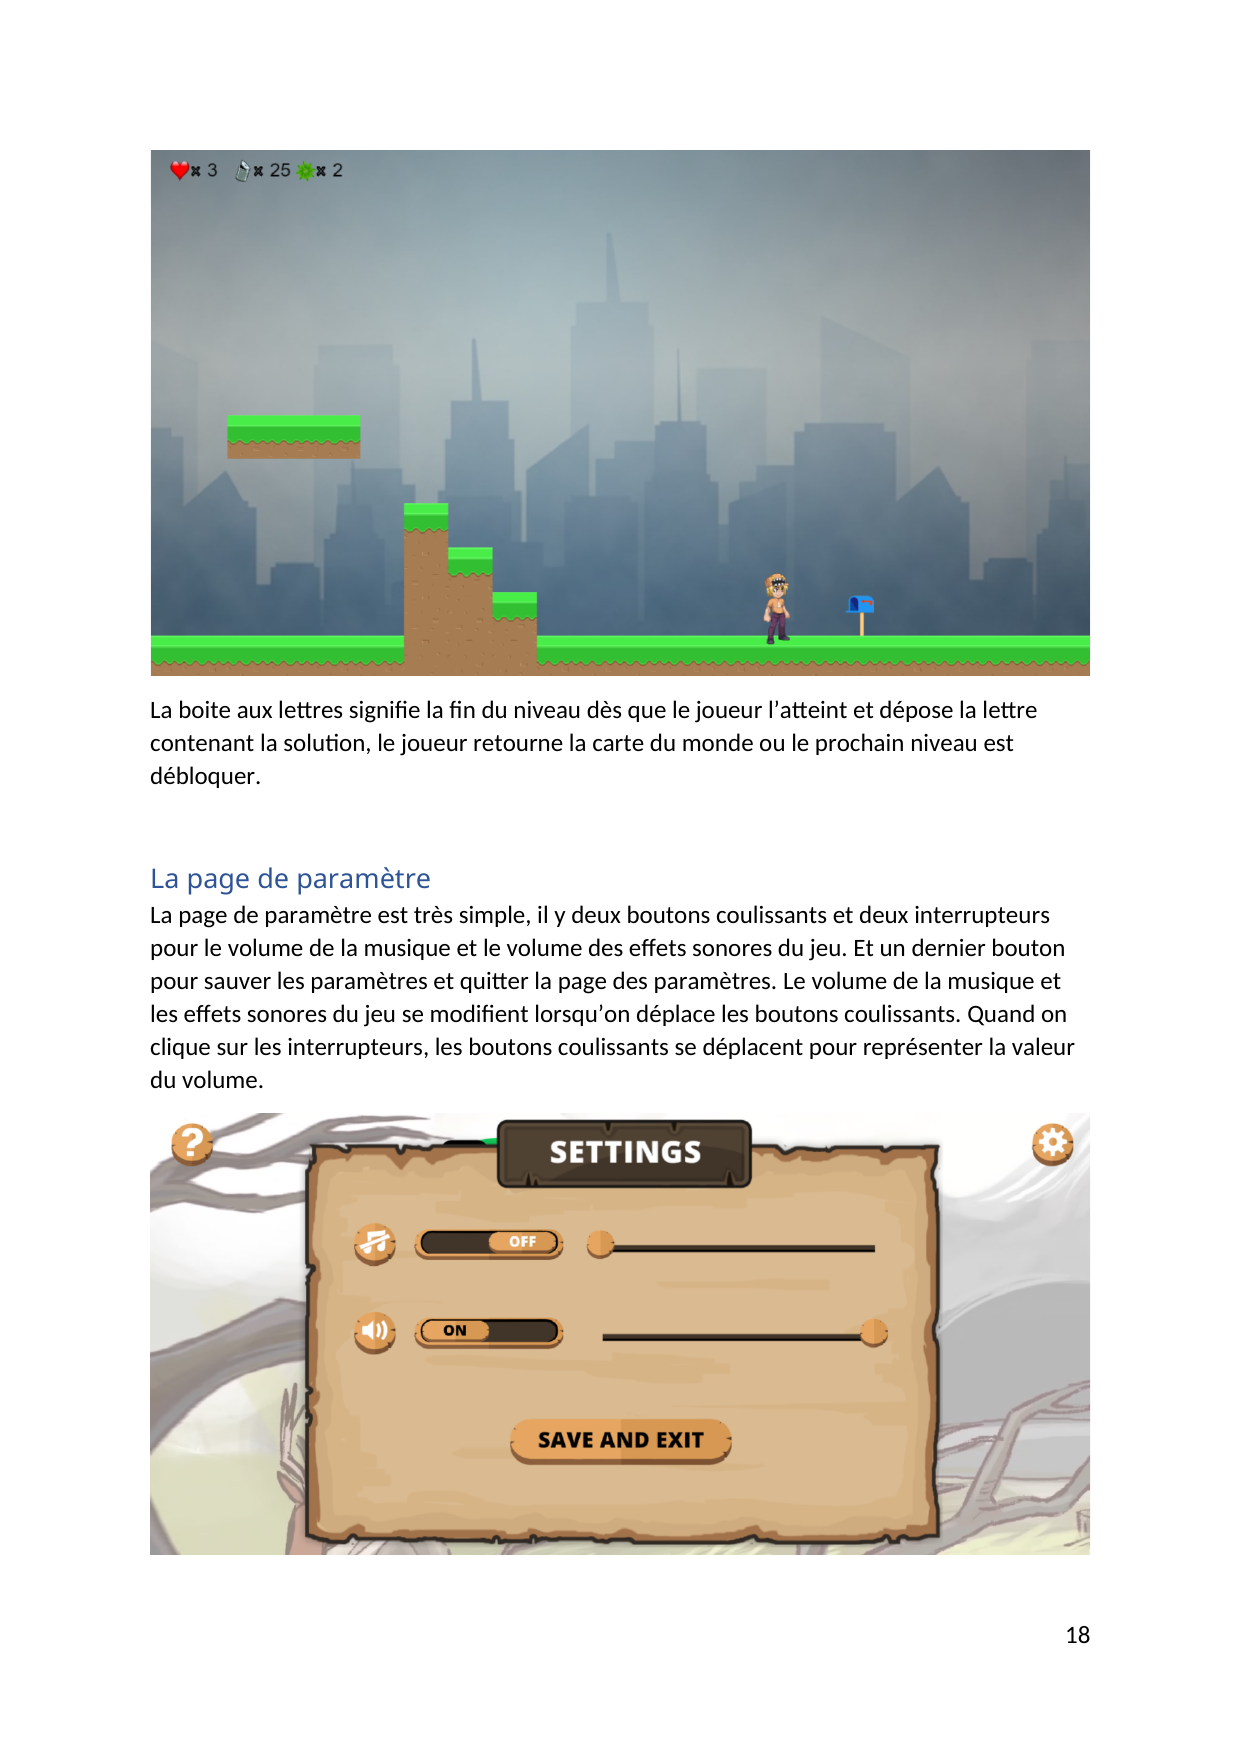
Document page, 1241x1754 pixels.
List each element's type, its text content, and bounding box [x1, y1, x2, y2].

picture [150, 1113, 1091, 1555]
picture [150, 150, 1091, 676]
text La boite aux lettres signifie la fin du niveau dès que le joueur l’atteint et dépose la lettre contenant la solution, le joueur retourne la carte du monde ou le prochain niveau est débloquer. [150, 694, 1090, 791]
subtitle La page de paramètre [150, 859, 1090, 896]
text La page de paramètre est très simple, il y deux boutons coulissants et deux interrupteurs pour le volume de la musique et le volume des effets sonores du jeu. Et un dernier bouton pour sauver les paramètres et quitter la page des paramètres. Le volume de la musique et les effets sonores du jeu se modifient lorsqu’on déplace les boutons coulissants. Quand on clique sur les interrupteurs, les boutons coulissants se déplacent pour représenter la valeur du volume. [150, 899, 1090, 1094]
